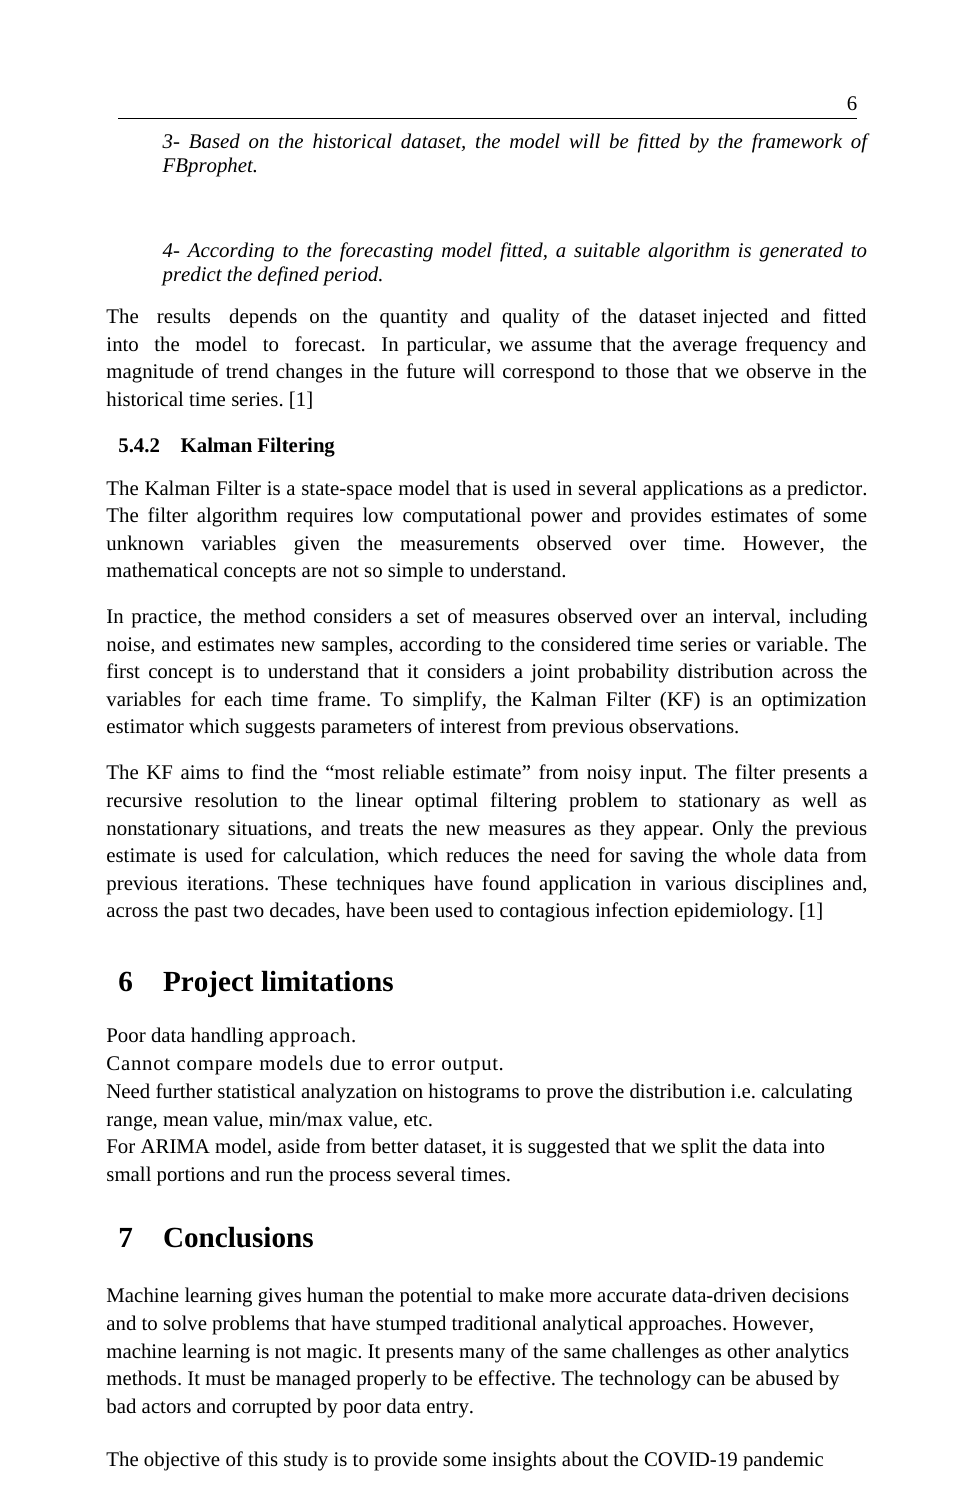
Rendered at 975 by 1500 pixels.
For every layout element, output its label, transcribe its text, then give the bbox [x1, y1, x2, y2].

text The KF aims to find the “most reliable estimate” from noisy input. The filter presents a recursive resolution to the linear optimal filtering problem to stationary as well as nonstationary situations, and treats the new measures as they appear. Only the previous estimate is used for calculation, which reduces the need for saving the whole data from previous iterations. These techniques have found application in various disciplines and, across the past two decades, have been used to contagious infection epidemiology. [1] [106, 760, 869, 922]
text 3- Based on the historical dataset, the model will be fitted by the framework of FBprophet. [162, 129, 869, 177]
text In practice, the method considers a set of measures observed over an interval, including noise, and estimates new samples, according to the considered time series or variable. The first concept is to understand that it considers a joint probability distribution across the variables for each time frame. To simplify, the Kalman Filter (KF) is an optimization estimator which suggests parameters of interest from previous observations. [106, 604, 869, 738]
subtitle Conclusions [118, 1220, 869, 1253]
text The results depends on the quantity and quality of the dataset injected and fitted into the model to forecast. In particular, we assume that the average frequency and magnitude of trend changes in the future will correspond to those that we observe in the historical time series. [1] [106, 304, 869, 411]
text 4- According to the forecasting model fitted, a suitable algorithm is generated to predict the defined period. [162, 238, 869, 286]
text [106, 1446, 869, 1471]
subtitle Kalman Filtering [118, 433, 869, 457]
text The Kalman Filter is a state-space model that is used in several applications as a predictor. The filter algorithm requires low computational power and provides estimates of some unknown variables given the measurements observed over time. However, the mathematical concepts are not so simple to understand. [106, 475, 869, 582]
subtitle Project limitations [118, 964, 869, 998]
text Poor data handling approach. [106, 1023, 869, 1047]
text Machine learning gives human the potential to make more accurate data-driven decisions and to solve problems that have stumped traditional analytical approaches. However, machine learning is not magic. It presents many of the same challenges as other analytics methods. It must be managed properly to be effective. The technology can be abused by bad actors and corrupted by poor data entry. [106, 1283, 869, 1418]
text For ARIMA model, aside from better dataset, it is suggested that we split the data into small portions and run the process several times. [106, 1134, 869, 1186]
text Need further statistical analyzation on histograms to prove the distribution i.e. calculating range, mean value, min/max value, etc. [106, 1079, 869, 1131]
text Cannot compare models due to error output. [106, 1051, 869, 1075]
